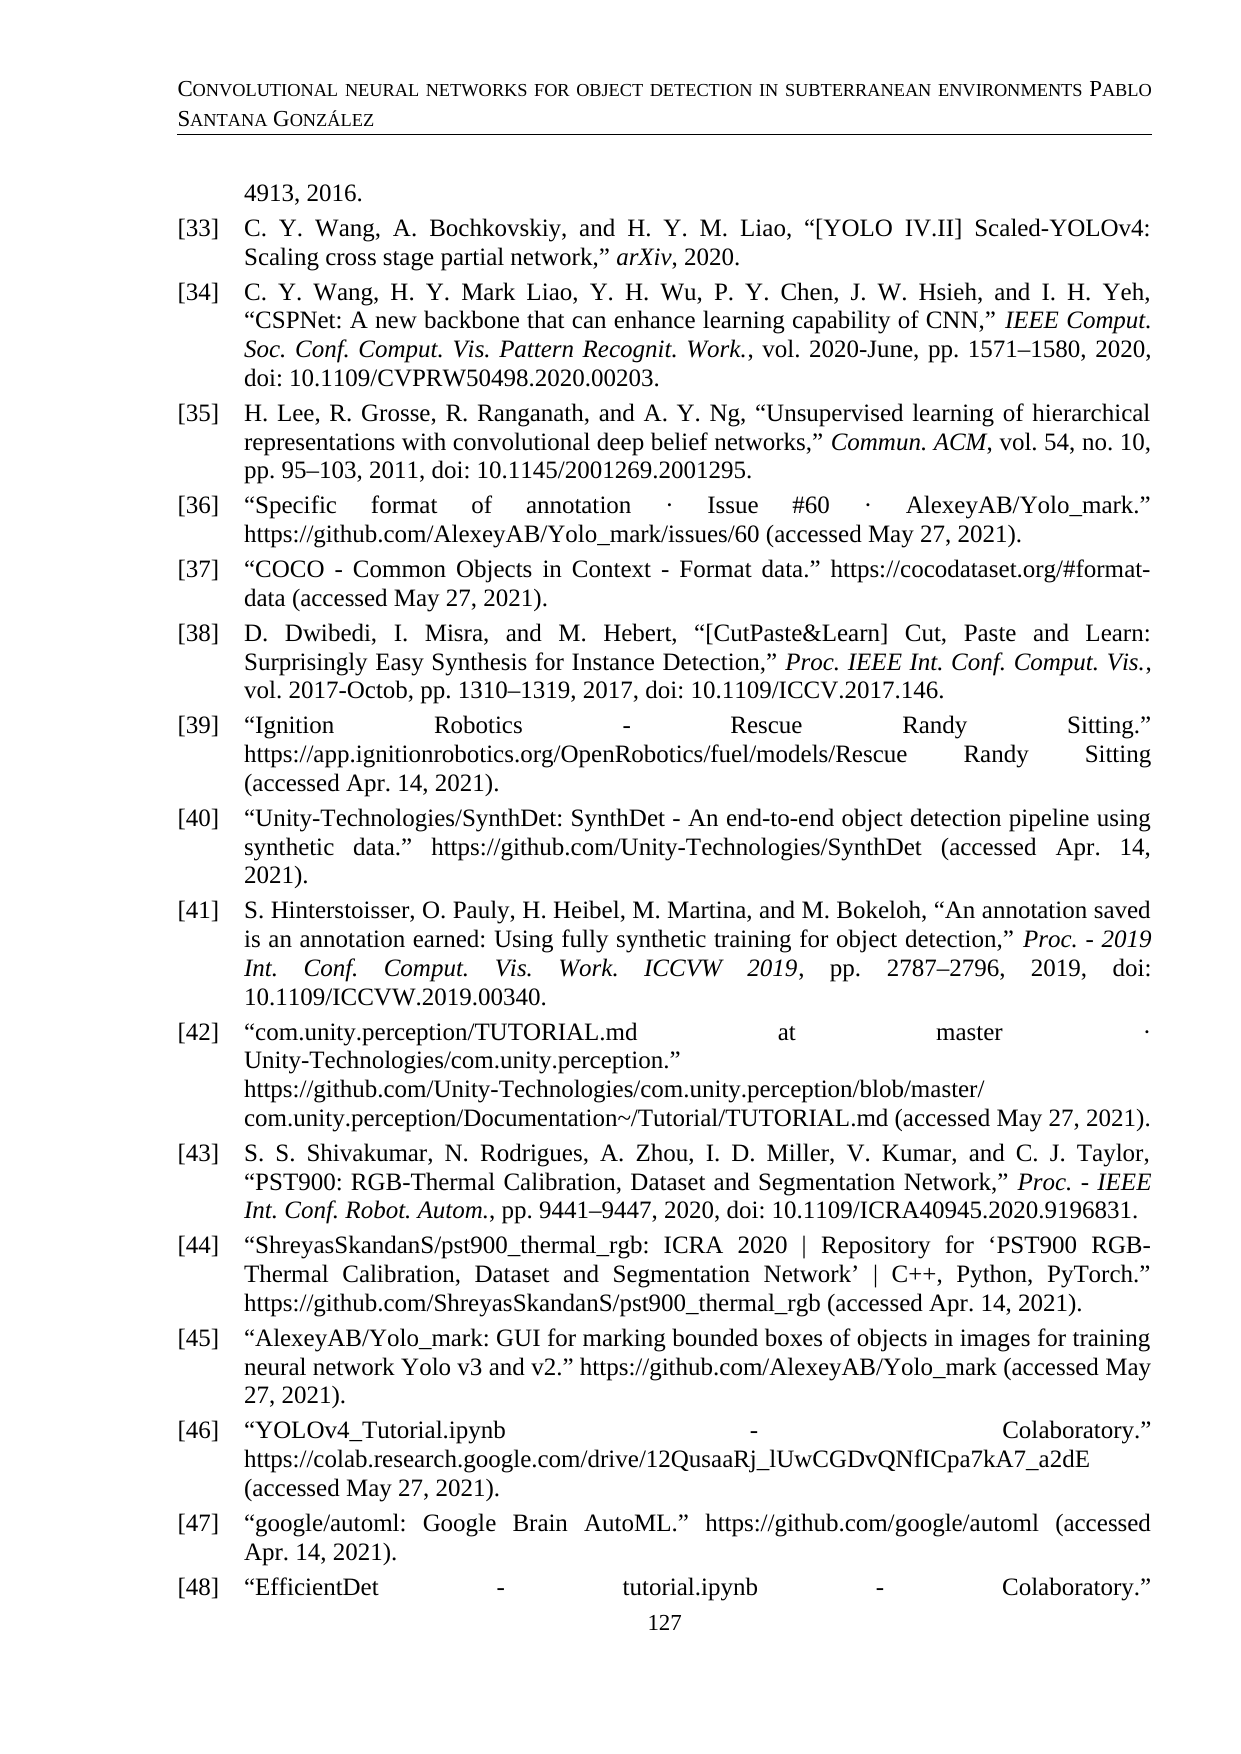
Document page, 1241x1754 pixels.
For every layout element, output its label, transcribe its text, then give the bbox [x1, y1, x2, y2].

text [47] “google/automl: Google Brain AutoML.” https://github.com/google/automl (accessed Apr. 14, 2021). [177, 1508, 1152, 1565]
text [40] “Unity-Technologies/SynthDet: SynthDet - An end-to-end object detection pipeline using synthetic data.” https://github.com/Unity-Technologies/SynthDet (accessed Apr. 14, 2021). [177, 803, 1152, 889]
text [37] “COCO - Common Objects in Context - Format data.” https://cocodataset.org/#format-data (accessed May 27, 2021). [177, 554, 1152, 612]
text [44] “ShreyasSkandanS/pst900_thermal_rgb: ICRA 2020 | Repository for ‘PST900 RGB-Thermal Calibration, Dataset and Segmentation Network’ | C++, Python, PyTorch.” https://github.com/ShreyasSkandanS/pst900_thermal_rgb (accessed Apr. 14, 2021). [177, 1230, 1152, 1317]
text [177, 178, 1152, 207]
text [41] S. Hinterstoisser, O. Pauly, H. Heibel, M. Martina, and M. Bokeloh, “An annotation saved is an annotation earned: Using fully synthetic training for object detection,” Proc. - 2019 Int. Conf. Comput. Vis. Work. ICCVW 2019, pp. 2787–2796, 2019, doi: 10.1109/ICCVW.2019.00340. [177, 895, 1152, 1010]
text [35] H. Lee, R. Grosse, R. Ranganath, and A. Y. Ng, “Unsupervised learning of hierarchical representations with convolutional deep belief networks,” Commun. ACM, vol. 54, no. 10, pp. 95–103, 2011, doi: 10.1145/2001269.2001295. [177, 398, 1152, 484]
text [42] “com.unity.perception/TUTORIAL.md at master · Unity-Technologies/com.unity.perception.” https://github.com/Unity-Technologies/com.unity.perception/blob/master/com.unity.perception/Documentation~/Tutorial/TUTORIAL.md (accessed May 27, 2021). [177, 1017, 1152, 1132]
text [45] “AlexeyAB/Yolo_mark: GUI for marking bounded boxes of objects in images for training neural network Yolo v3 and v2.” https://github.com/AlexeyAB/Yolo_mark (accessed May 27, 2021). [177, 1323, 1152, 1409]
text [177, 1572, 1152, 1600]
text [34] C. Y. Wang, H. Y. Mark Liao, Y. H. Wu, P. Y. Chen, J. W. Hsieh, and I. H. Yeh, “CSPNet: A new backbone that can enhance learning capability of CNN,” IEEE Comput. Soc. Conf. Comput. Vis. Pattern Recognit. Work., vol. 2020-June, pp. 1571–1580, 2020, doi: 10.1109/CVPRW50498.2020.00203. [177, 277, 1152, 392]
text [39] “Ignition Robotics - Rescue Randy Sitting.” https://app.ignitionrobotics.org/OpenRobotics/fuel/models/Rescue Randy Sitting (accessed Apr. 14, 2021). [177, 710, 1152, 797]
text [43] S. S. Shivakumar, N. Rodrigues, A. Zhou, I. D. Miller, V. Kumar, and C. J. Taylor, “PST900: RGB-Thermal Calibration, Dataset and Segmentation Network,” Proc. - IEEE Int. Conf. Robot. Autom., pp. 9441–9447, 2020, doi: 10.1109/ICRA40945.2020.9196831. [177, 1138, 1152, 1224]
text [36] “Specific format of annotation · Issue #60 · AlexeyAB/Yolo_mark.” https://github.com/AlexeyAB/Yolo_mark/issues/60 (accessed May 27, 2021). [177, 490, 1152, 548]
text [38] D. Dwibedi, I. Misra, and M. Hebert, “[CutPaste&Learn] Cut, Paste and Learn: Surprisingly Easy Synthesis for Instance Detection,” Proc. IEEE Int. Conf. Comput. Vis., vol. 2017-Octob, pp. 1310–1319, 2017, doi: 10.1109/ICCV.2017.146. [177, 618, 1152, 704]
text [33] C. Y. Wang, A. Bochkovskiy, and H. Y. M. Liao, “[YOLO IV.II] Scaled-YOLOv4: Scaling cross stage partial network,” arXiv, 2020. [177, 213, 1152, 270]
text [46] “YOLOv4_Tutorial.ipynb - Colaboratory.” https://colab.research.google.com/drive/12QusaaRj_lUwCGDvQNfICpa7kA7_a2dE (accessed May 27, 2021). [177, 1415, 1152, 1502]
